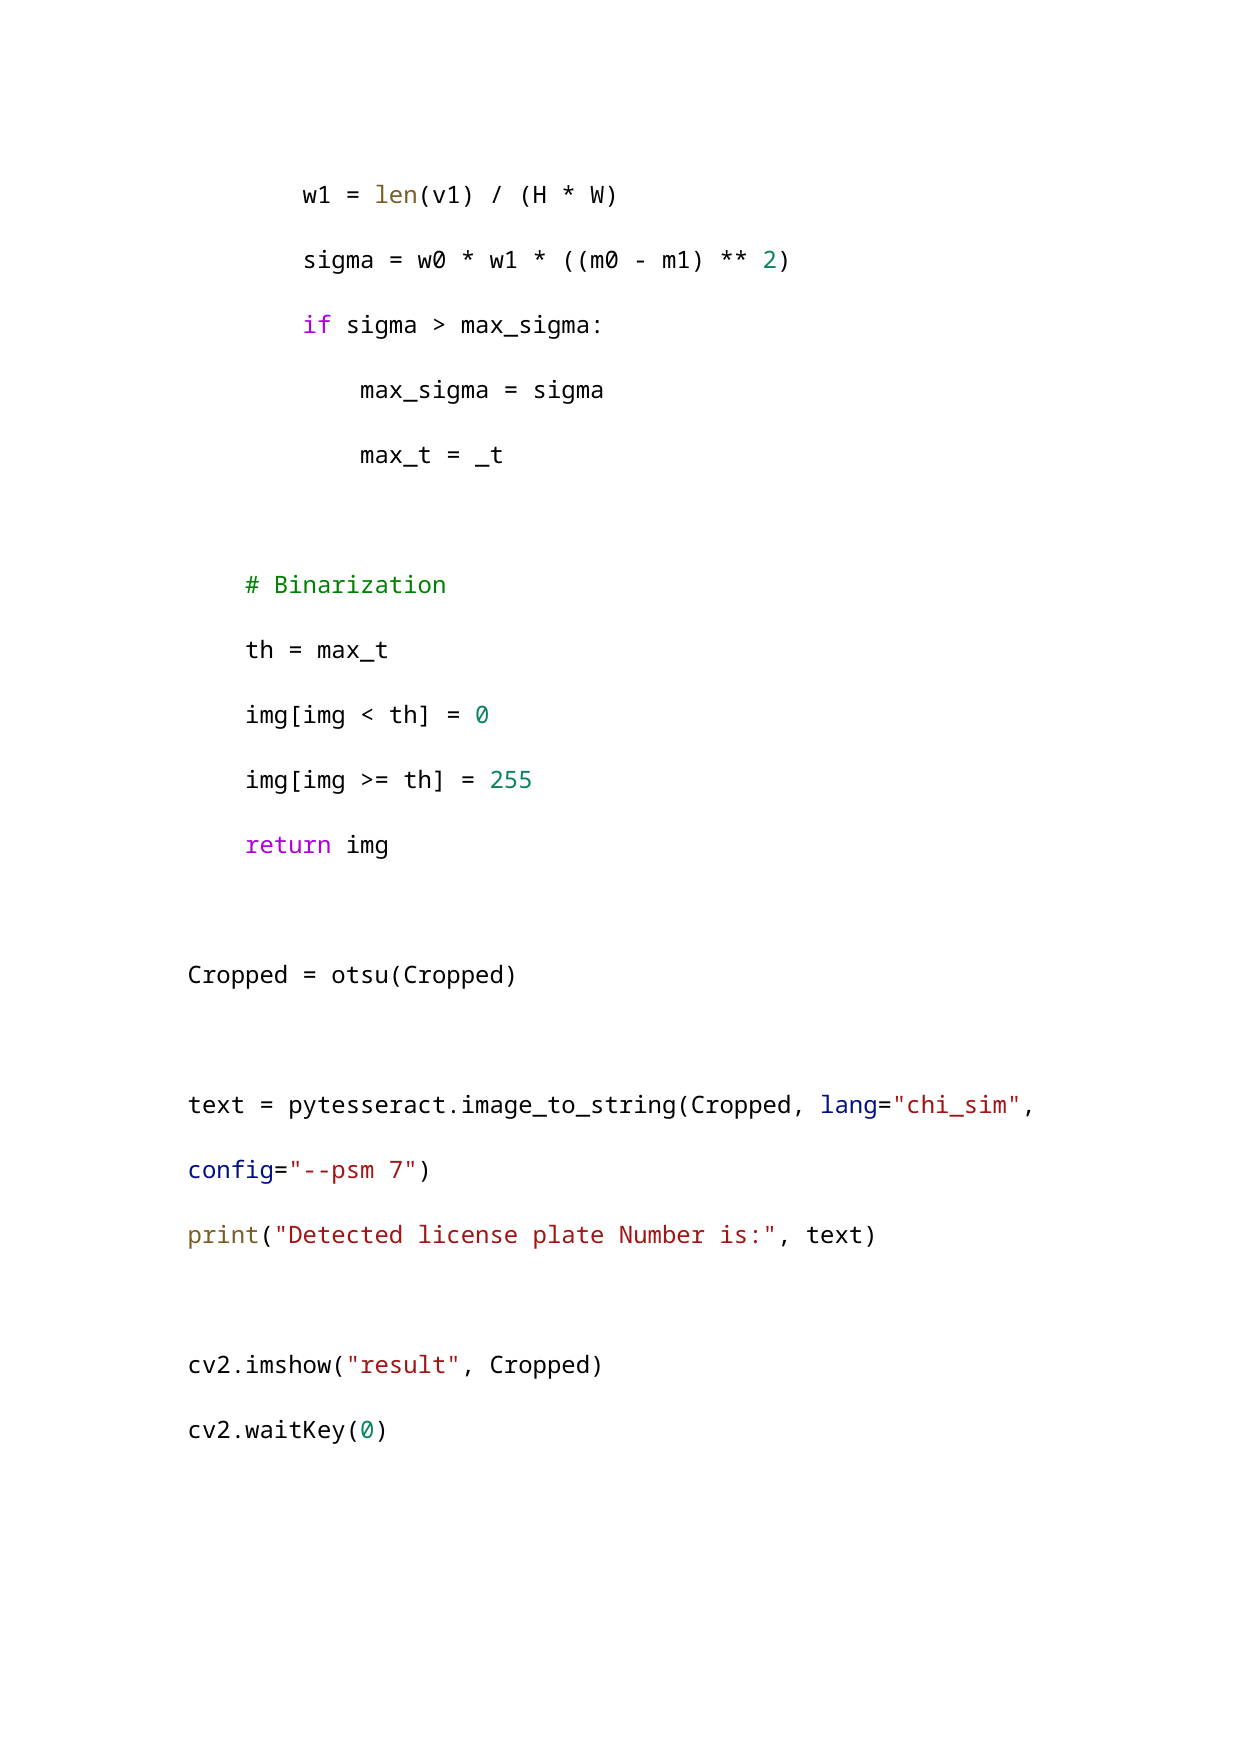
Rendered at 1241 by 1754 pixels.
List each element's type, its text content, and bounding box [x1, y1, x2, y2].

text img[img >= th] = 255 [187, 747, 1053, 812]
text img[img < th] = 0 [187, 682, 1053, 747]
text w1 = len(v1) / (H * W) [187, 162, 1053, 227]
text cv2.waitKey(0) [187, 1397, 1053, 1462]
text Cropped = otsu(Cropped) [187, 942, 1053, 1007]
text max_t = _t [187, 422, 1053, 487]
text print("Detected license plate Number is:", text) [187, 1202, 1053, 1267]
text max_sigma = sigma [187, 357, 1053, 422]
text th = max_t [187, 617, 1053, 682]
text sigma = w0 * w1 * ((m0 - m1) ** 2) [187, 227, 1053, 292]
text return img [187, 812, 1053, 877]
text text = pytesseract.image_to_string(Cropped, lang="chi_sim", config="--psm 7") [187, 1072, 1053, 1202]
text cv2.imshow("result", Cropped) [187, 1332, 1053, 1397]
text # Binarization [187, 552, 1053, 617]
text if sigma > max_sigma: [187, 292, 1053, 357]
